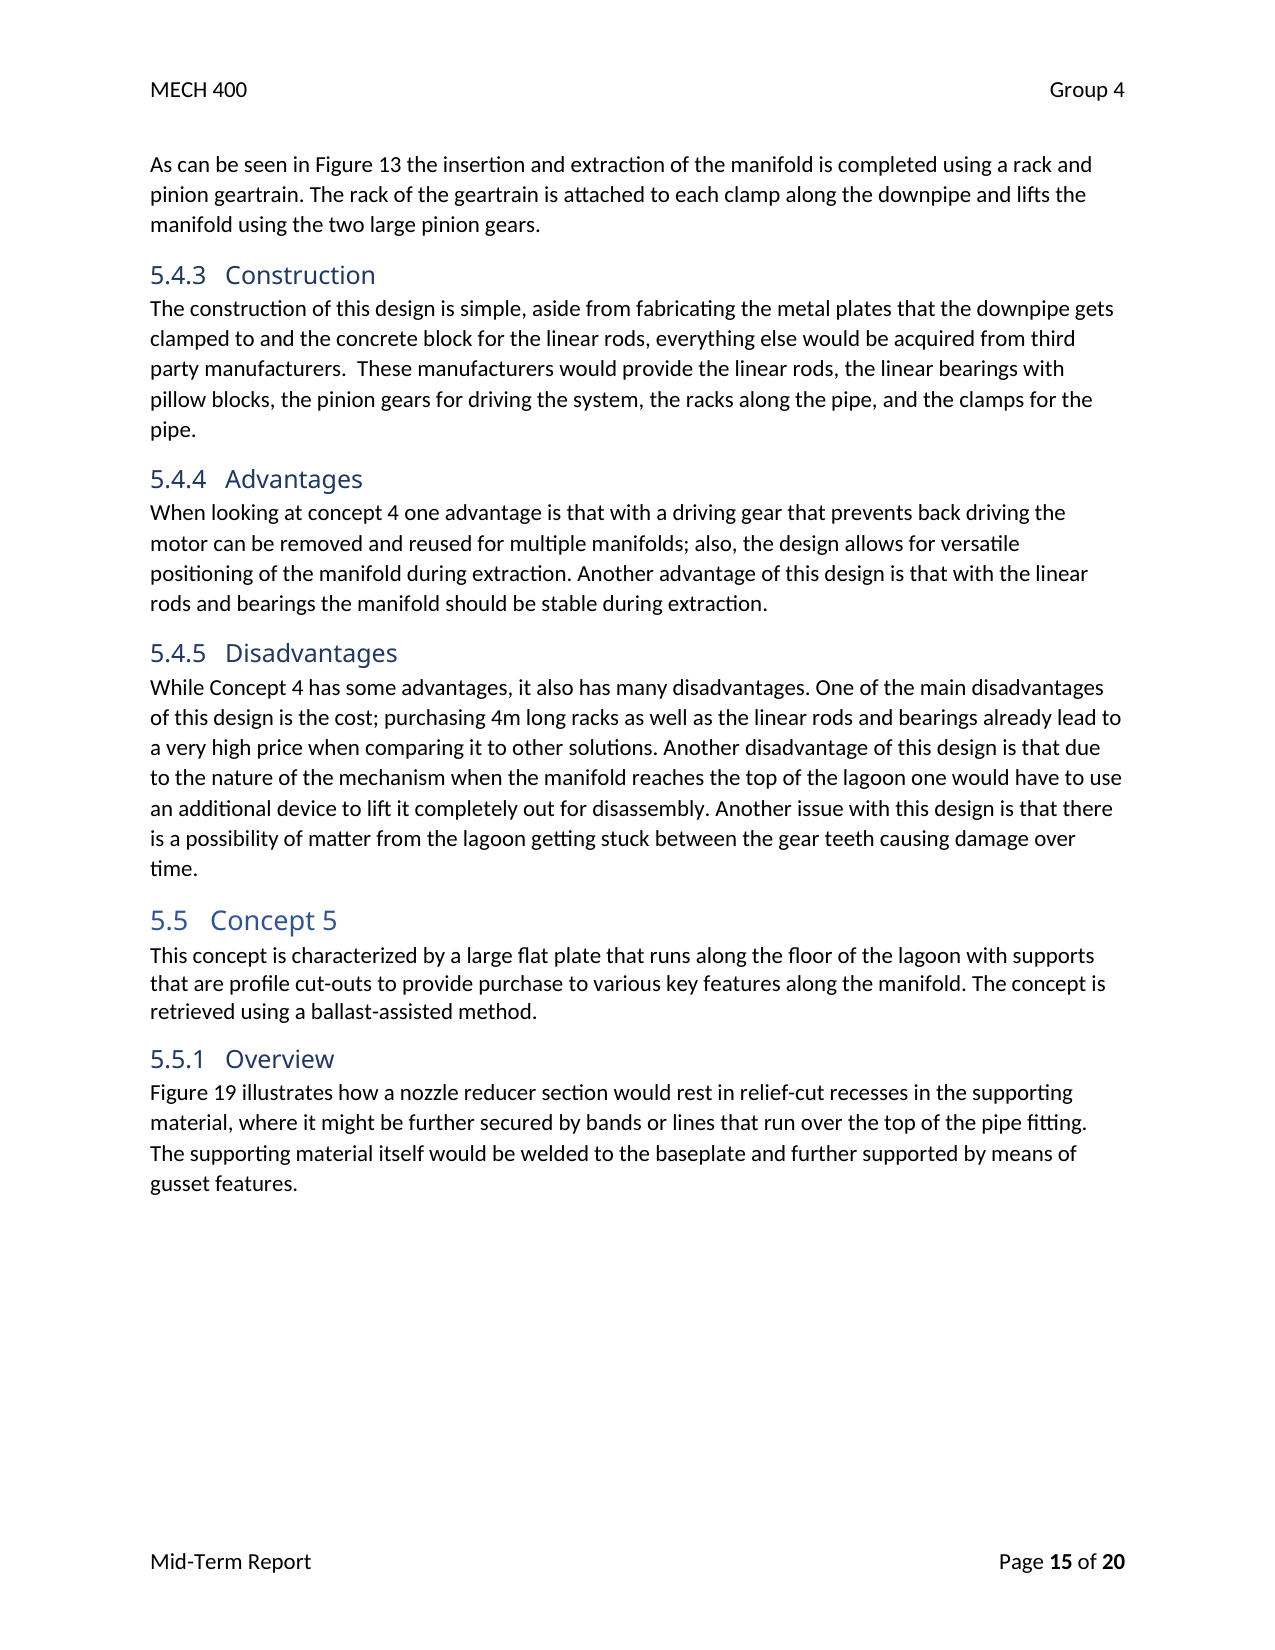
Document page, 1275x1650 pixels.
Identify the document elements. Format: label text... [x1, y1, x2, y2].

text This concept is characterized by a large flat plate that runs along the floor of the lagoon with supports that are profile cut-outs to provide purchase to various key features along the manifold. The concept is retrieved using a ballast-assisted method. [150, 941, 1125, 1025]
text Figure 19 illustrates how a nozzle reducer section would rest in relief-cut recesses in the supporting material, where it might be further secured by bands or lines that run over the top of the pipe fitting. The supporting material itself would be welded to the baseplate and further supported by means of gusset features. [150, 1078, 1125, 1197]
text As can be seen in Figure 13 the insertion and extraction of the manifold is completed using a rack and pinion geartrain. The rack of the geartrain is attached to each clamp along the downpipe and lifts the manifold using the two large pinion gears. [150, 150, 1125, 238]
subtitle Construction [150, 257, 1125, 291]
subtitle Disadvantages [150, 636, 1125, 670]
text When looking at concept 4 one advantage is that with a driving gear that prevents back driving the motor can be removed and reused for multiple manifolds; also, the design allows for versatile positioning of the manifold during extraction. Another advantage of this design is that with the linear rods and bearings the manifold should be stable during extraction. [150, 498, 1125, 617]
subtitle Advantages [150, 462, 1125, 496]
text While Concept 4 has some advantages, it also has many disadvantages. One of the main disadvantages of this design is the cost; purchasing 4m long racks as well as the linear rods and bearings already lead to a very high price when comparing it to other solutions. Another disadvantage of this design is that due to the nature of the mechanism when the manifold reaches the top of the lagoon one would have to use an additional device to lift it completely out for disassembly. Another issue with this design is that there is a possibility of matter from the lagoon getting stuck between the gear teeth causing damage over time. [150, 673, 1125, 882]
text The construction of this design is simple, aside from fabricating the metal plates that the downpipe gets clamped to and the concrete block for the linear rods, everything else would be acquired from third party manufacturers. These manufacturers would provide the linear rods, the linear bearings with pillow blocks, the pinion gears for driving the system, the racks along the pipe, and the clamps for the pipe. [150, 294, 1125, 443]
subtitle Overview [150, 1041, 1125, 1076]
subtitle Concept 5 [150, 901, 1125, 938]
